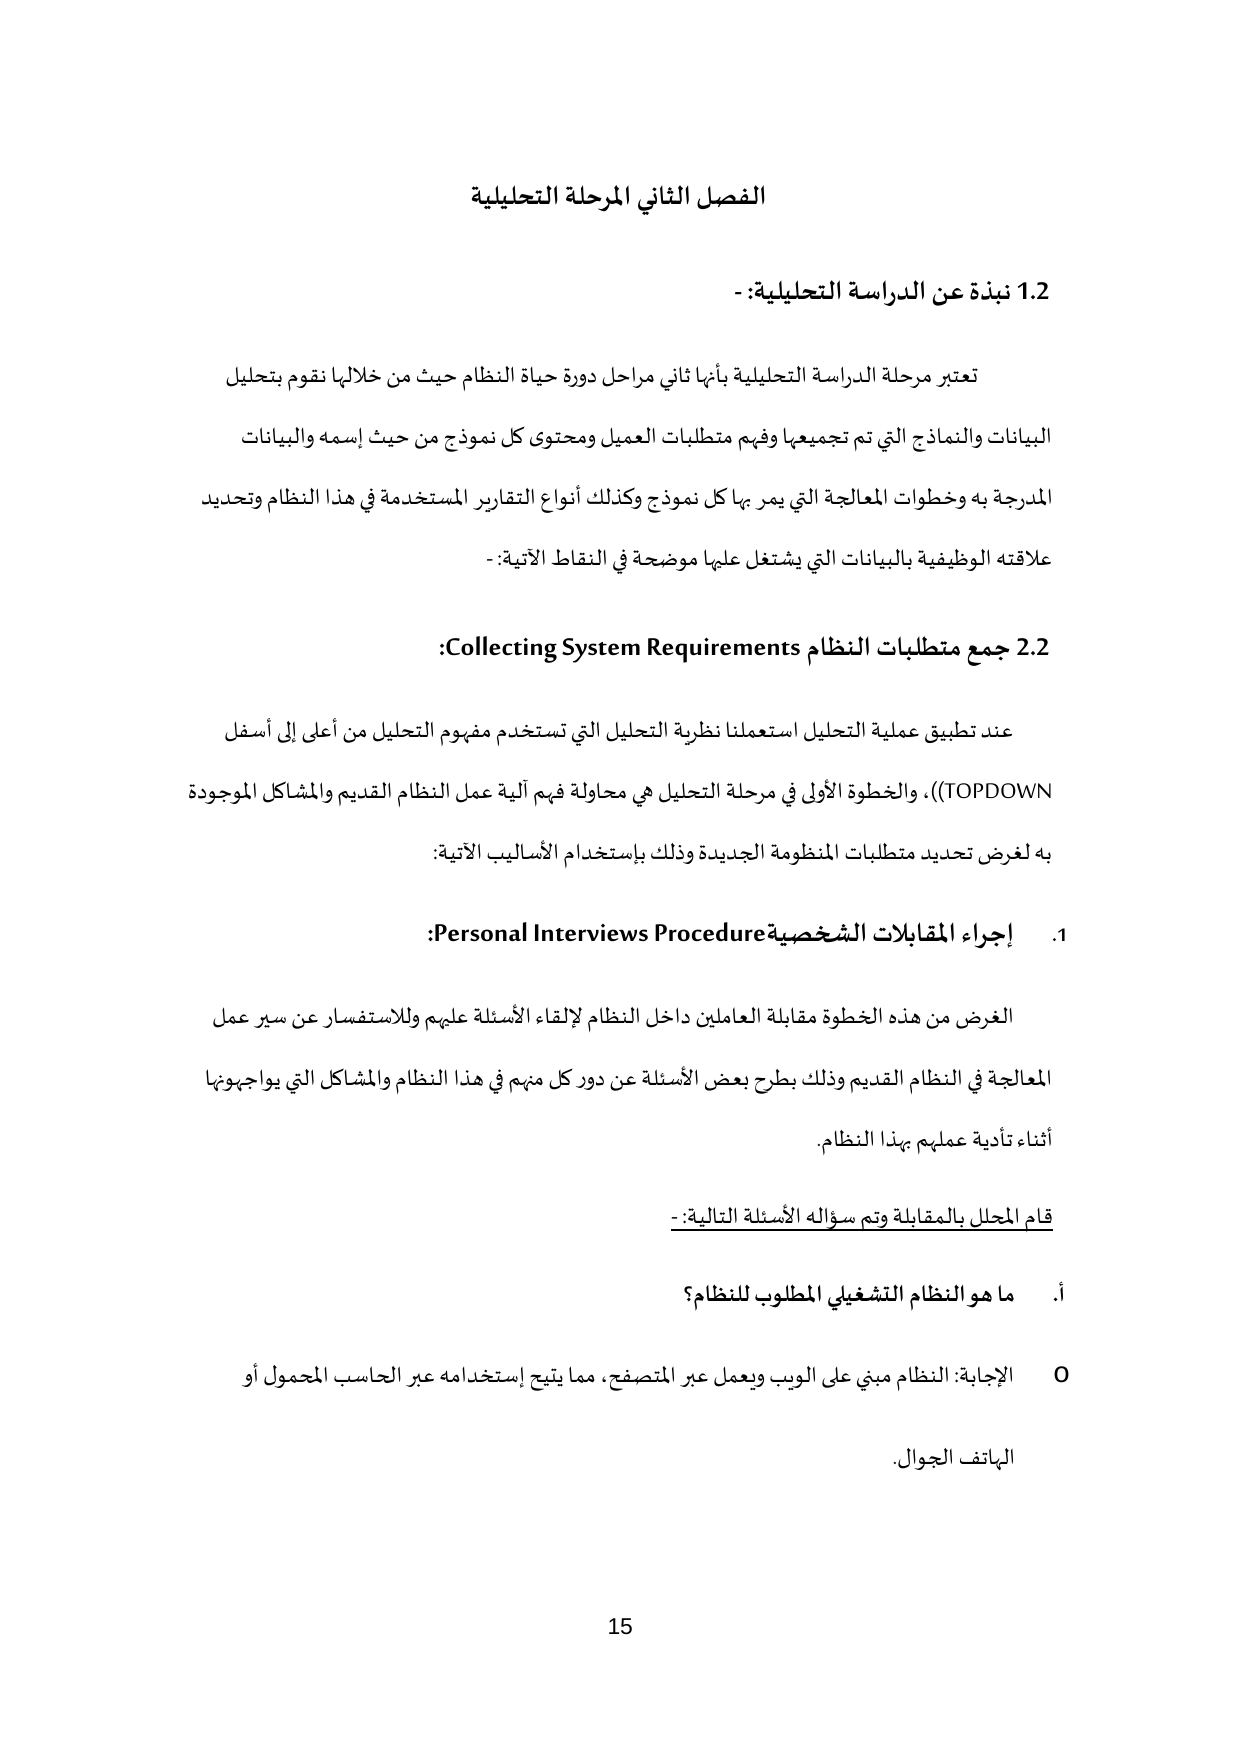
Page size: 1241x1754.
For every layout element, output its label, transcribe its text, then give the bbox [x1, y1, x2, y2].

text 2.2 جمع متطلبات النظام Collecting System Requirements: [187, 625, 1050, 672]
text الغرض من هذه الخطوة مقابلة العاملين داخل النظام لإلقاء الأسئلة عليهم وللاستفسار عن سير عمل المعالجة في النظام القديم وذلك بطرح بعض الأسئلة عن دور كل منهم في هذا النظام والمشاكل التي يواجهونها أثناء تأدية عملهم بهذا النظام. [187, 998, 1053, 1161]
text تعتبر مرحلة الدراسة التحليلية بأنها ثاني مراحل دورة حياة النظام حيث من خلالها نقوم بتحليل البيانات والنماذج التي تم تجميعها وفهم متطلبات العميل ومحتوى كل نموذج من حيث إسمه والبيانات المدرجة به وخطوات المعالجة التي يمر بها كل نموذج وكذلك أنواع التقارير المستخدمة في هذا النظام وتحديد علاقته الوظيفية بالبيانات التي يشتغل عليها موضحة في النقاط الآتية: - [187, 356, 1053, 580]
list ما هو النظام التشغيلي المطلوب للنظام؟ [187, 1276, 1053, 1316]
list الإجابة: النظام مبني على الويب ويعمل عبر المتصفح، مما يتيح إستخدامه عبر الحاسب المحمول أو الهاتف الجوال. [187, 1357, 1053, 1479]
text عند تطبيق عملية التحليل استعملنا نظرية التحليل التي تستخدم مفهوم التحليل من أعلى إلى أسفل TOP DOWN))، والخطوة الأولى في مرحلة التحليل هي محاولة فهم آلية عمل النظام القديم والمشاكل الموجودة به لغرض تحديد متطلبات المنظومة الجديدة وذلك بإستخدام الأساليب الآتية: [187, 712, 1053, 875]
text 1.2 نبذة عن الدراسة التحليلية: - [187, 270, 1050, 316]
text الفصل الثاني المرحلة التحليلية [187, 175, 1050, 222]
text قام المحلل بالمقابلة وتم سؤاله الأسئلة التالية: - [187, 1198, 1053, 1239]
list إجراء المقابلات الشخصيةPersonal Interviews Procedure: [187, 912, 1052, 958]
